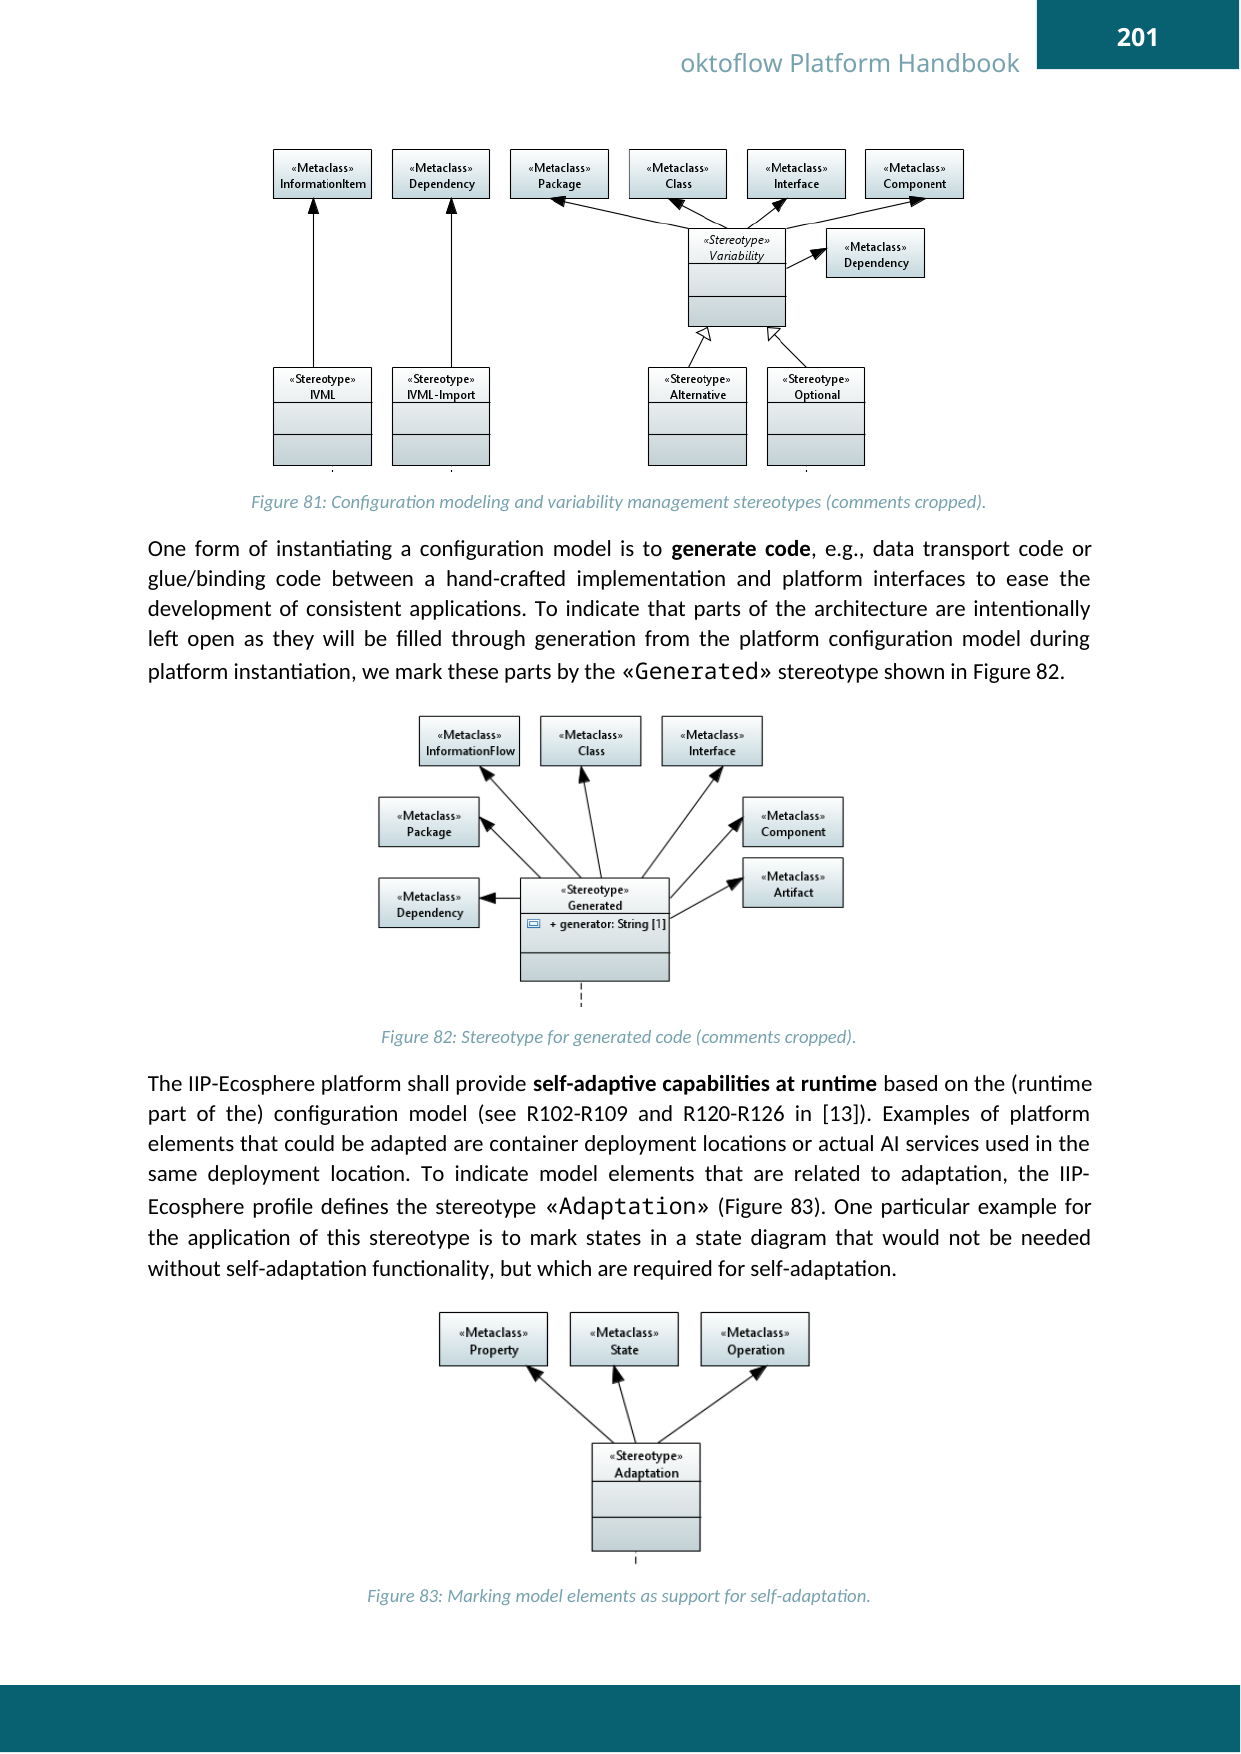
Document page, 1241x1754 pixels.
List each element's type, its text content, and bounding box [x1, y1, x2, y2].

picture [370, 705, 870, 1007]
text Figure 82: Stereotype for generated code (comments cropped). [148, 1025, 1093, 1048]
text One form of instantiating a configuration model is to generate code, e.g., data transport code or glue/binding code between a hand-crafted implementation and platform interfaces to ease the development of consistent applications. To indicate that parts of the architecture are intentionally left open as they will be filled through generation from the platform configuration model during platform instantiation, we mark these parts by the «Generated» stereotype shown in Figure 82. [148, 534, 1093, 686]
picture [426, 1300, 814, 1566]
text Figure 83: Marking model elements as support for self-adaptation. [148, 1584, 1093, 1607]
picture [265, 132, 975, 472]
text Figure 81: Configuration modeling and variability management stereotypes (comments cropped). [148, 490, 1093, 513]
text The IIP-Ecosphere platform shall provide self-adaptive capabilities at runtime based on the (runtime part of the) configuration model (see R102-R109 and R120-R126 in [13]). Examples of platform elements that could be adapted are container deployment locations or actual AI services used in the same deployment location. To indicate model elements that are related to adaptation, the IIP-Ecosphere profile defines the stereotype «Adaptation» (Figure 83). One particular example for the application of this stereotype is to mark states in a state diagram that would not be needed without self-adaptation functionality, but which are required for self-adaptation. [148, 1069, 1093, 1282]
